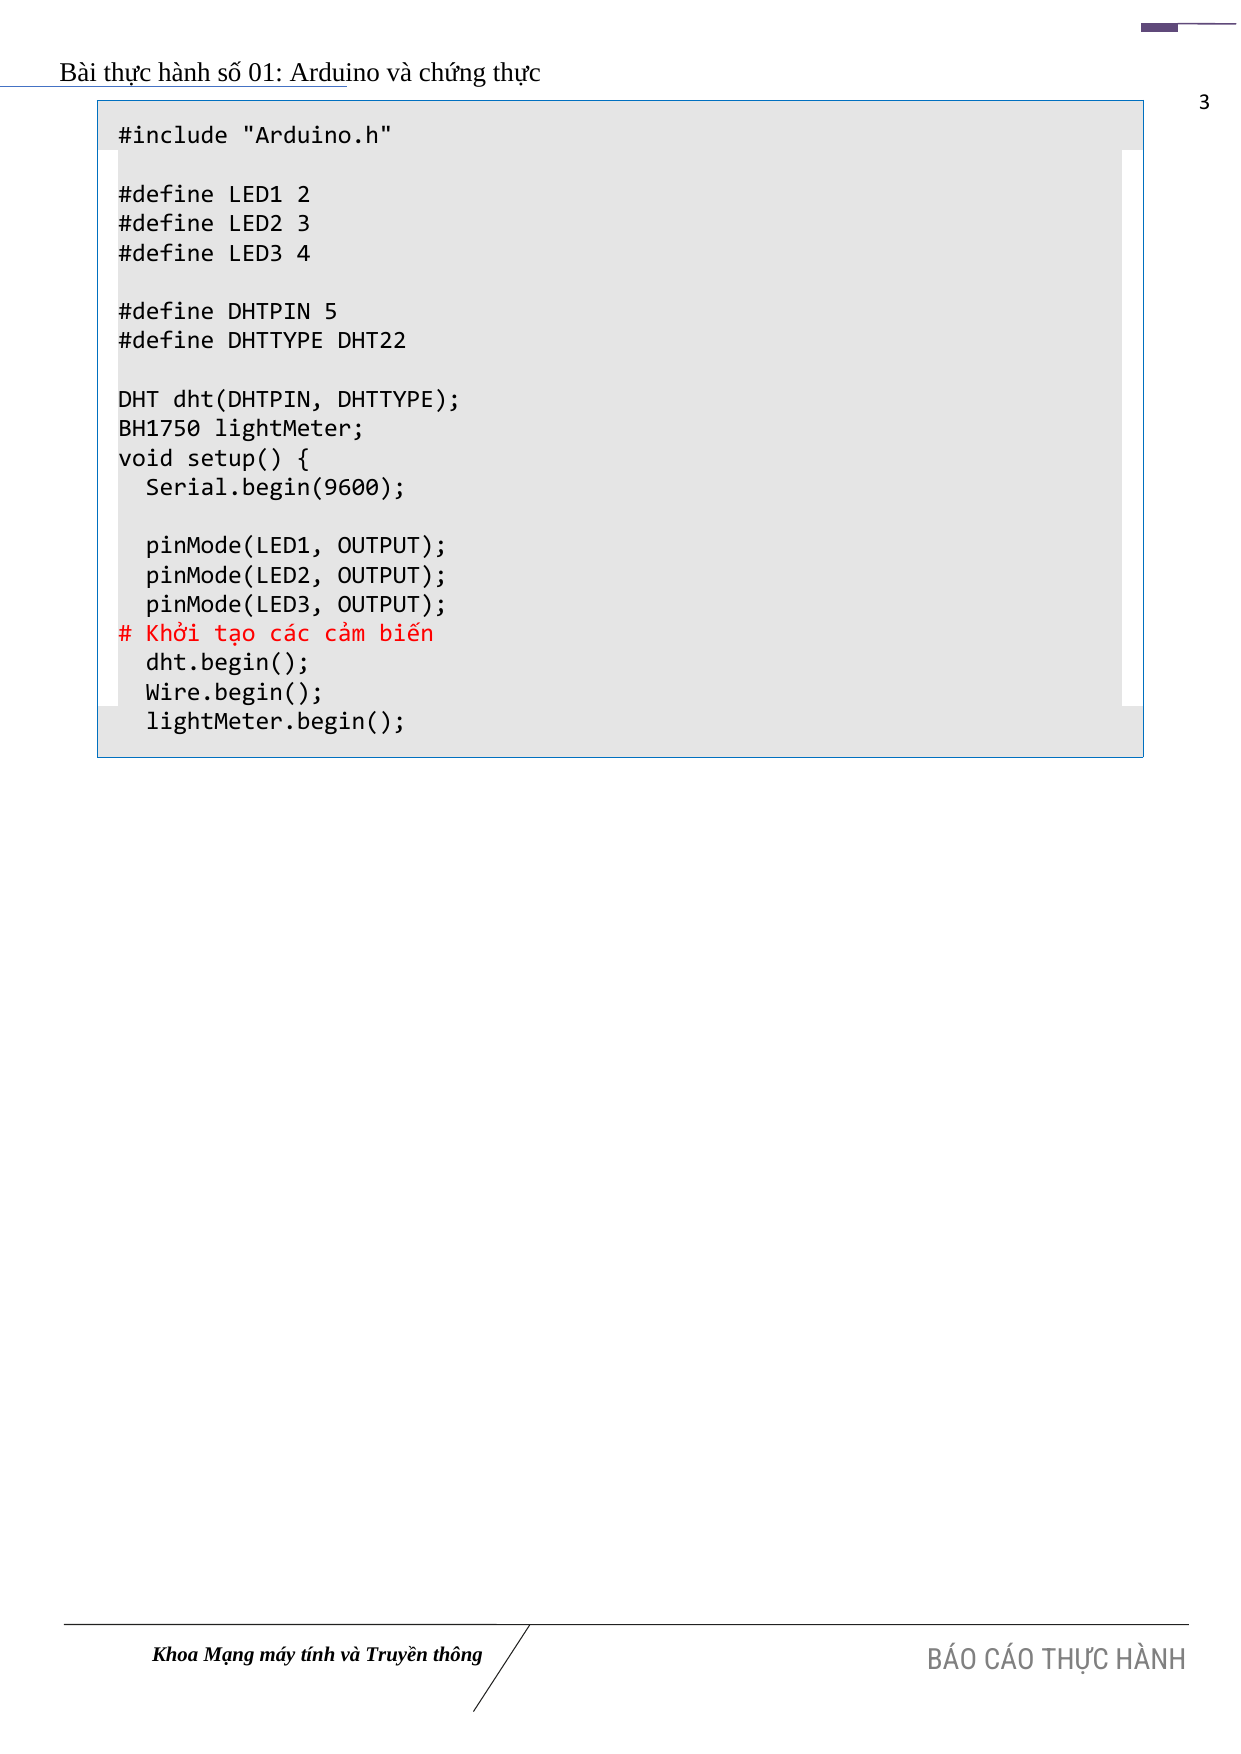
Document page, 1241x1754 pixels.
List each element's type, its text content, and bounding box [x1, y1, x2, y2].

text #define DHTPIN 5 [118, 297, 1122, 326]
text pinMode(LED1, OUTPUT); [118, 531, 1122, 560]
text Serial.begin(9600); [118, 472, 1122, 502]
text #include "Arduino.h" [98, 101, 1143, 150]
text #define LED3 4 [118, 238, 1122, 267]
text DHT dht(DHTPIN, DHTTYPE); [118, 384, 1122, 414]
text #define LED1 2 [118, 180, 1122, 209]
text #define DHTTYPE DHT22 [118, 326, 1122, 355]
text pinMode(LED2, OUTPUT); [118, 560, 1122, 589]
text pinMode(LED3, OUTPUT); [118, 589, 1122, 619]
text void setup() { [118, 443, 1122, 472]
text #define LED2 3 [118, 209, 1122, 238]
text # Khởi tạo các cảm biến [118, 619, 1122, 648]
text lightMeter.begin(); [98, 685, 1143, 757]
text dht.begin(); [118, 648, 1122, 677]
text BH1750 lightMeter; [118, 414, 1122, 443]
